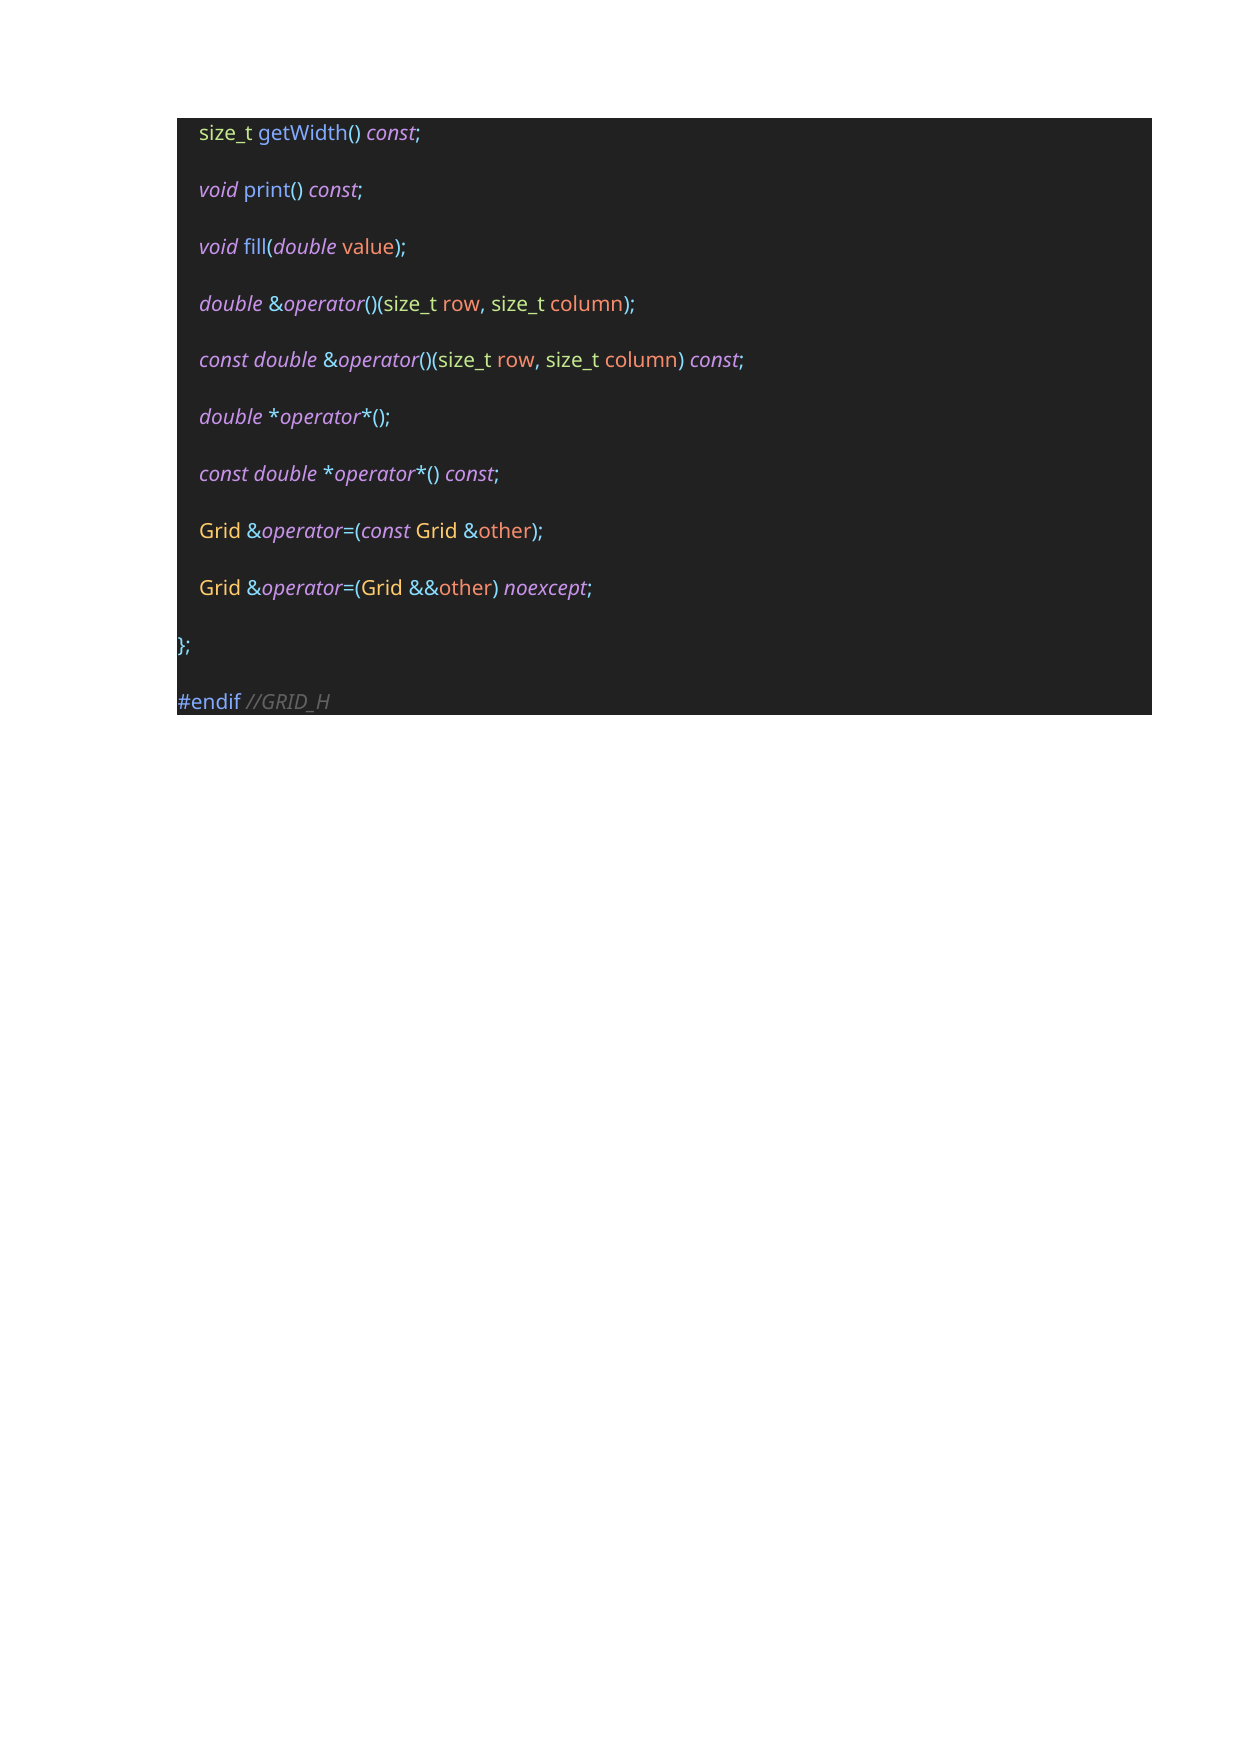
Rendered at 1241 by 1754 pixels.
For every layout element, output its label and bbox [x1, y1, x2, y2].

text [177, 118, 1152, 715]
